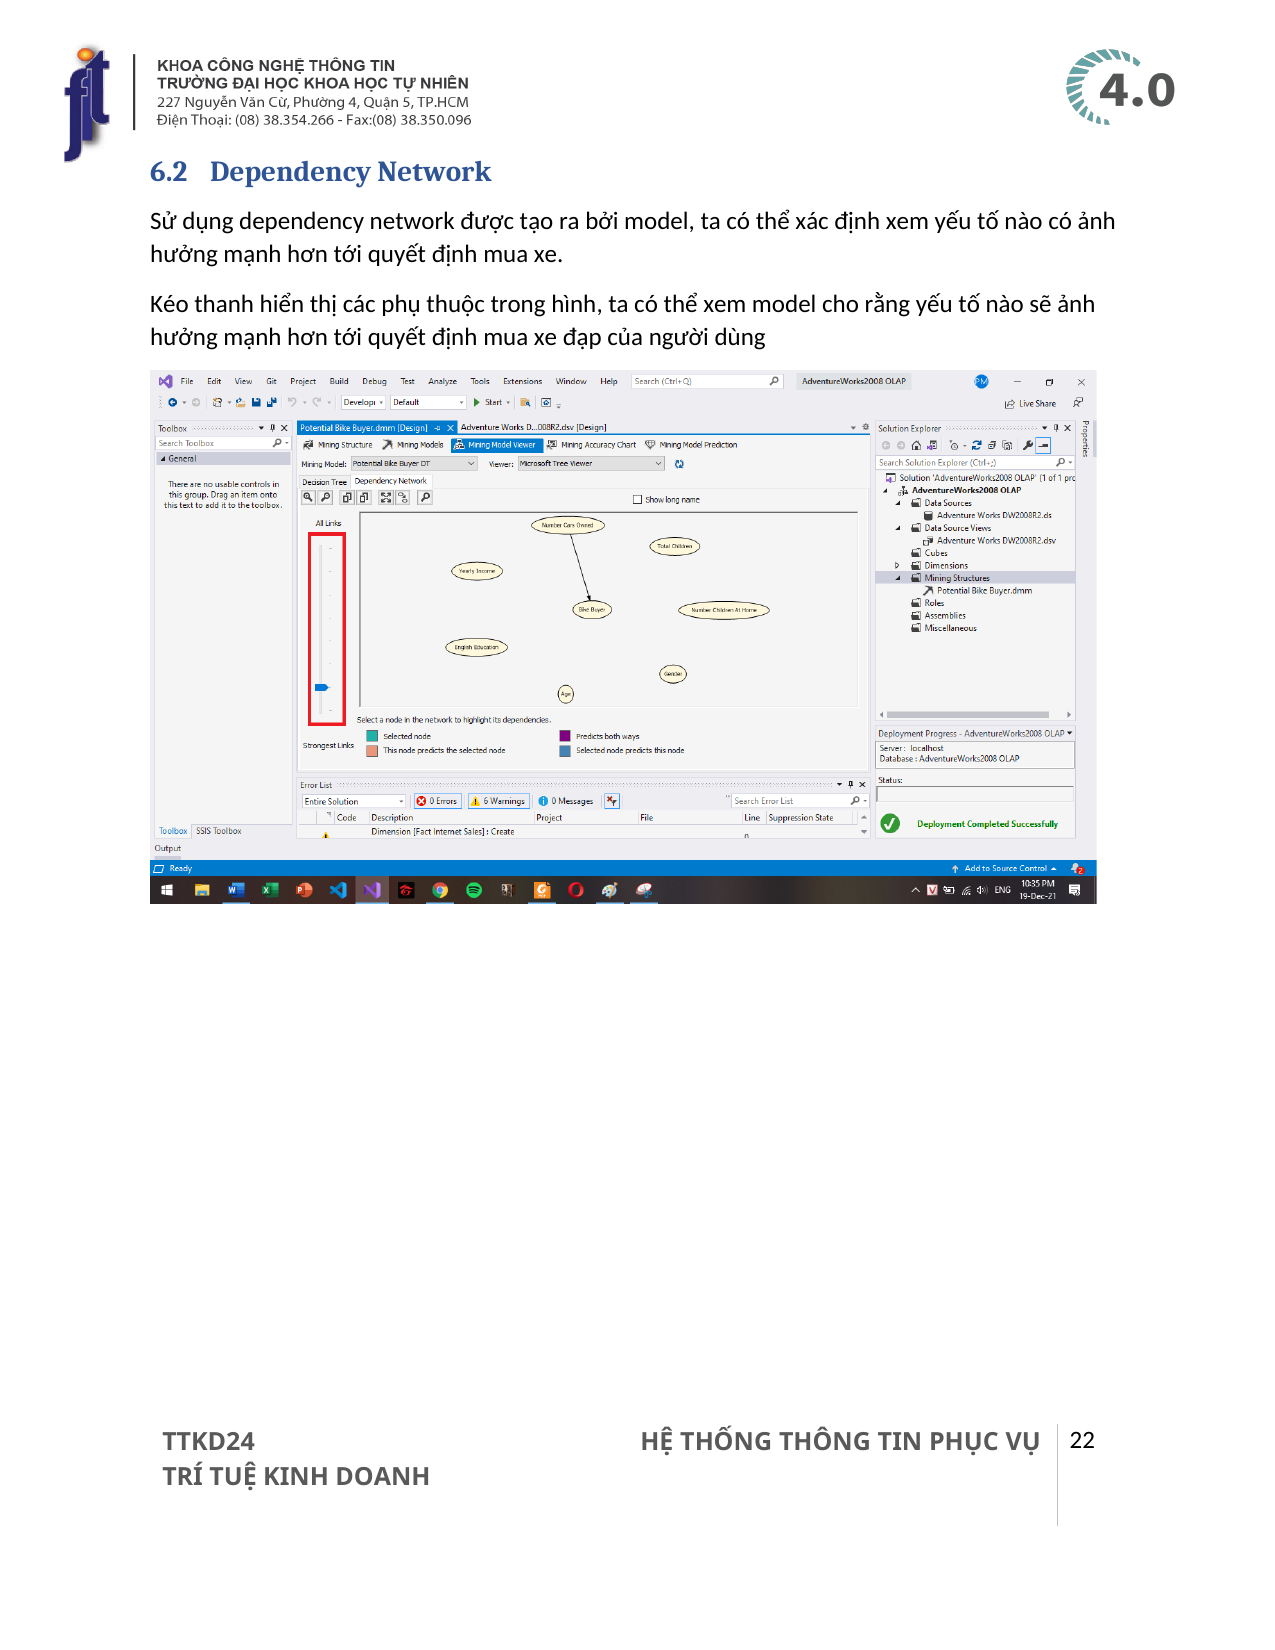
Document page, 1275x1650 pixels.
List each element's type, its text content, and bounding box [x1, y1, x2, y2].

picture [150, 370, 1097, 905]
text Kéo thanh hiển thị các phụ thuộc trong hình, ta có thể xem model cho rằng yếu tố nào sẽ ảnh hưởng mạnh hơn tới quyết định mua xe đạp của người dùng [150, 288, 1125, 351]
subtitle Dependency Network [150, 155, 1125, 188]
picture [1059, 42, 1182, 128]
text Sử dụng dependency network được tạo ra bởi model, ta có thể xác định xem yếu tố nào có ảnh hưởng mạnh hơn tới quyết định mua xe. [150, 205, 1125, 269]
picture [41, 38, 504, 184]
